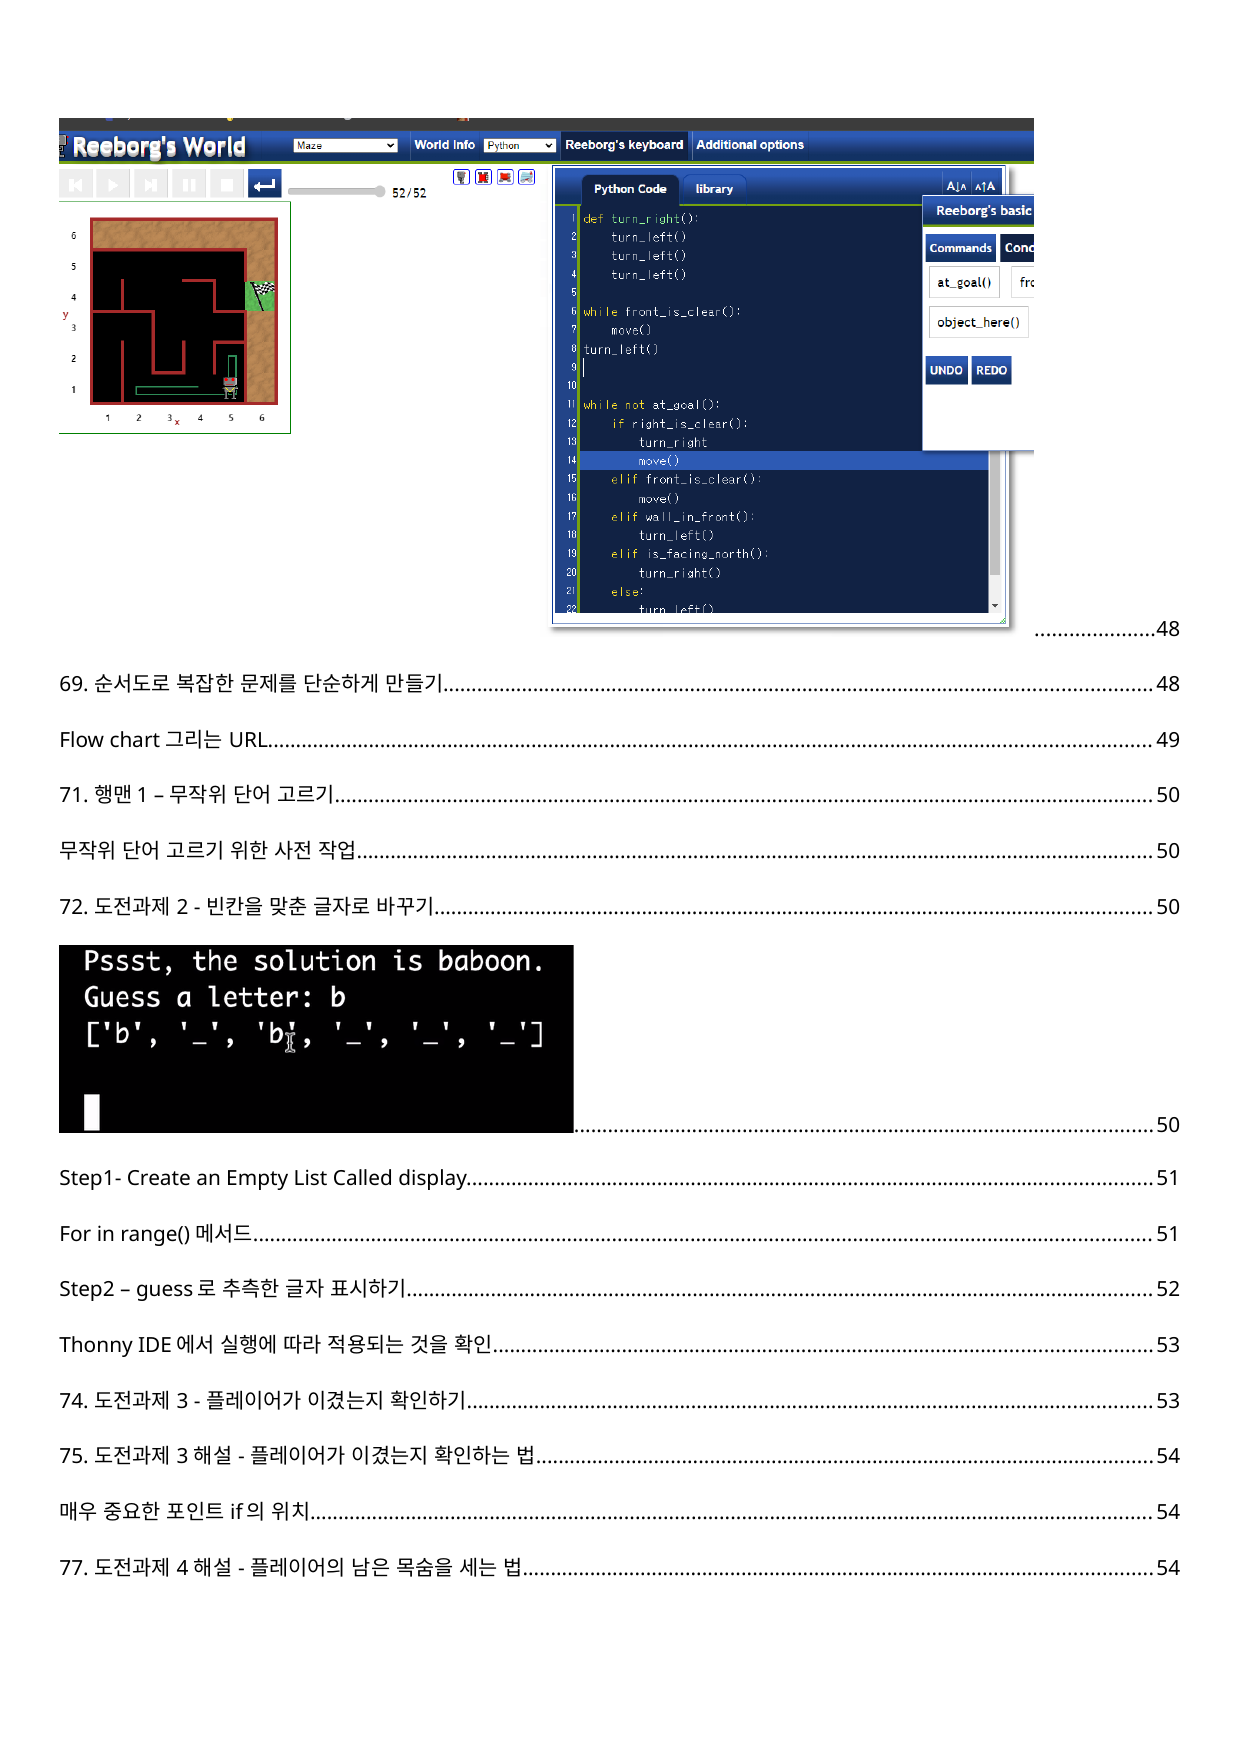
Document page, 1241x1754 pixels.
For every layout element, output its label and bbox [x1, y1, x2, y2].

picture [59, 118, 1034, 637]
picture [59, 945, 574, 1133]
